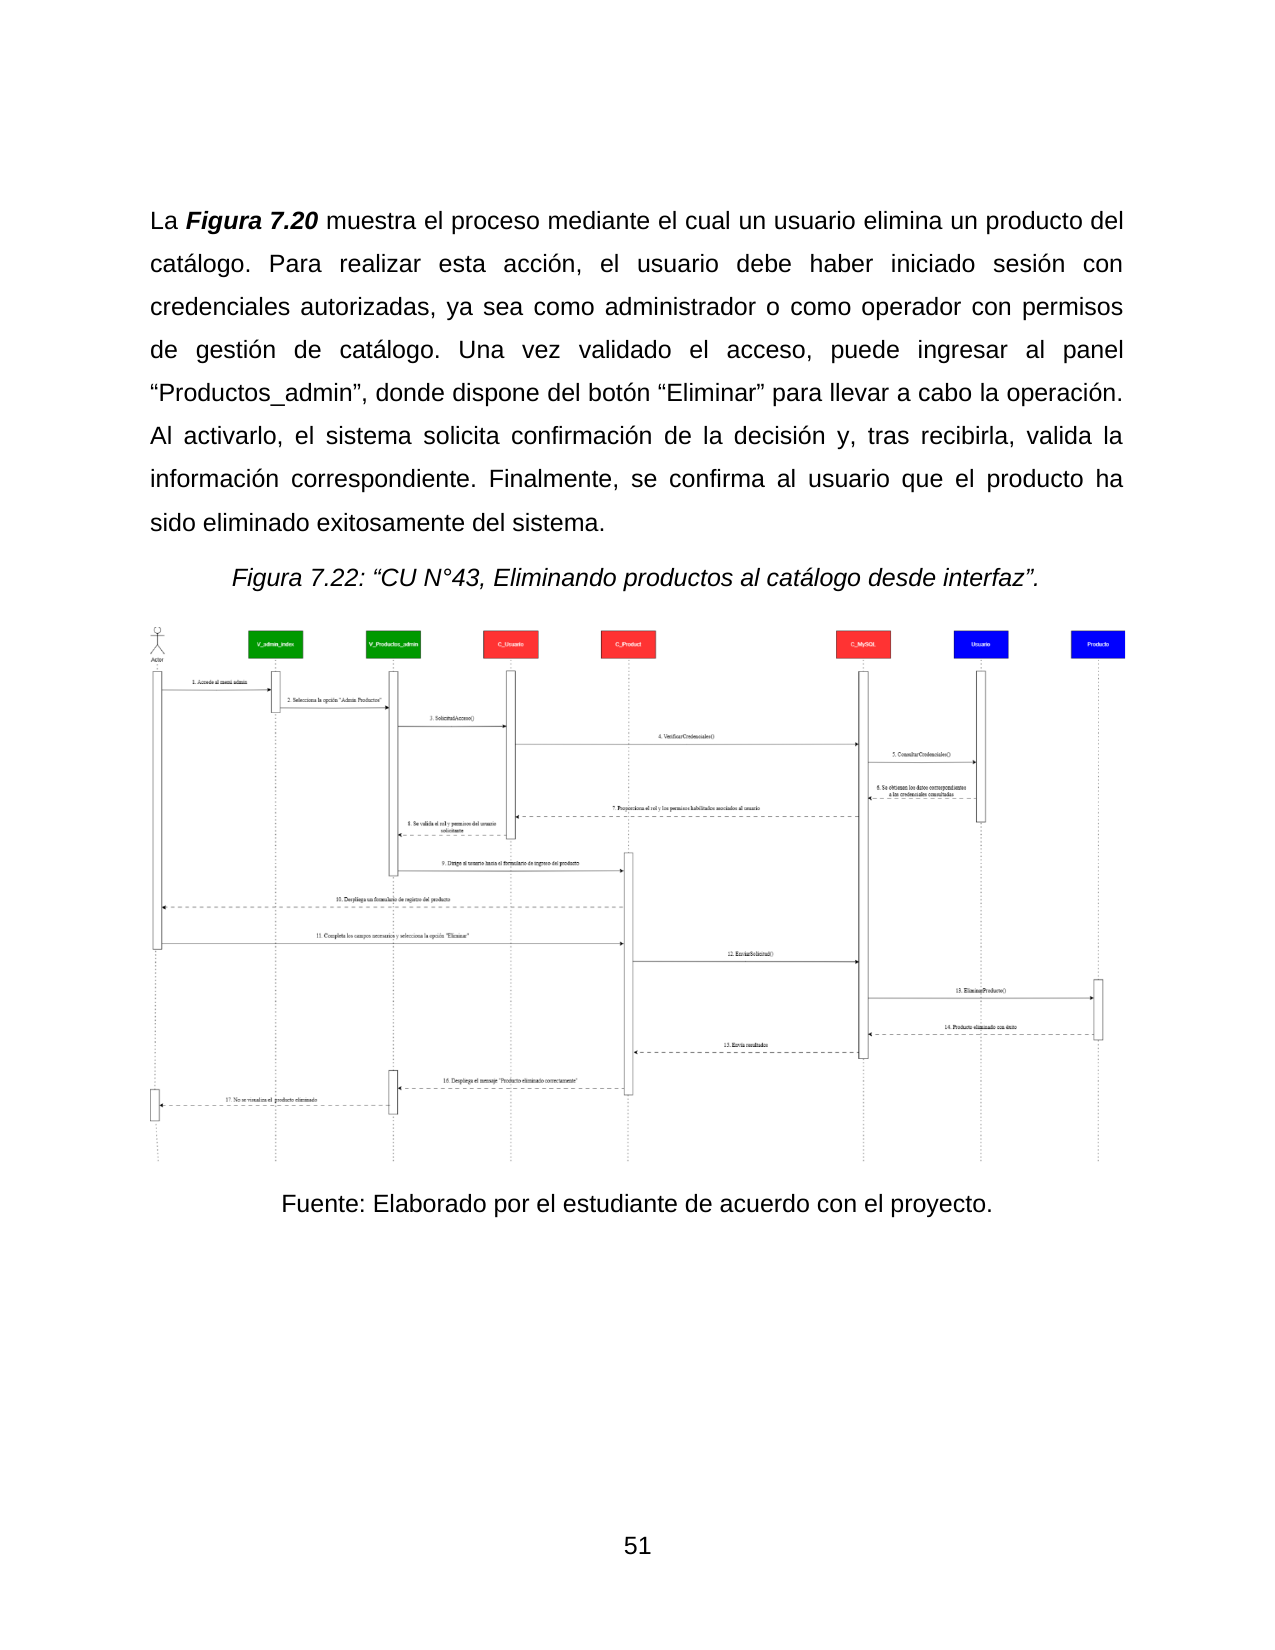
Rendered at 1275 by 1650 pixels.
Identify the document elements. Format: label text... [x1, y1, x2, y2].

text Fuente: Elaborado por el estudiante de acuerdo con el proyecto. [150, 1188, 1125, 1217]
text La Figura 7.20 muestra el proceso mediante el cual un usuario elimina un producto del catálogo. Para realizar esta acción, el usuario debe haber iniciado sesión con credenciales autorizadas, ya sea como administrador o como operador con permisos de gestión de catálogo. Una vez validado el acceso, puede ingresar al panel “Productos_admin”, donde dispone del botón “Eliminar” para llevar a cabo la operación. Al activarlo, el sistema solicita confirmación de la decisión y, tras recibirla, valida la información correspondiente. Finalmente, se confirma al usuario que el producto ha sido eliminado exitosamente del sistema. [150, 206, 1125, 536]
picture [150, 627, 1125, 1162]
